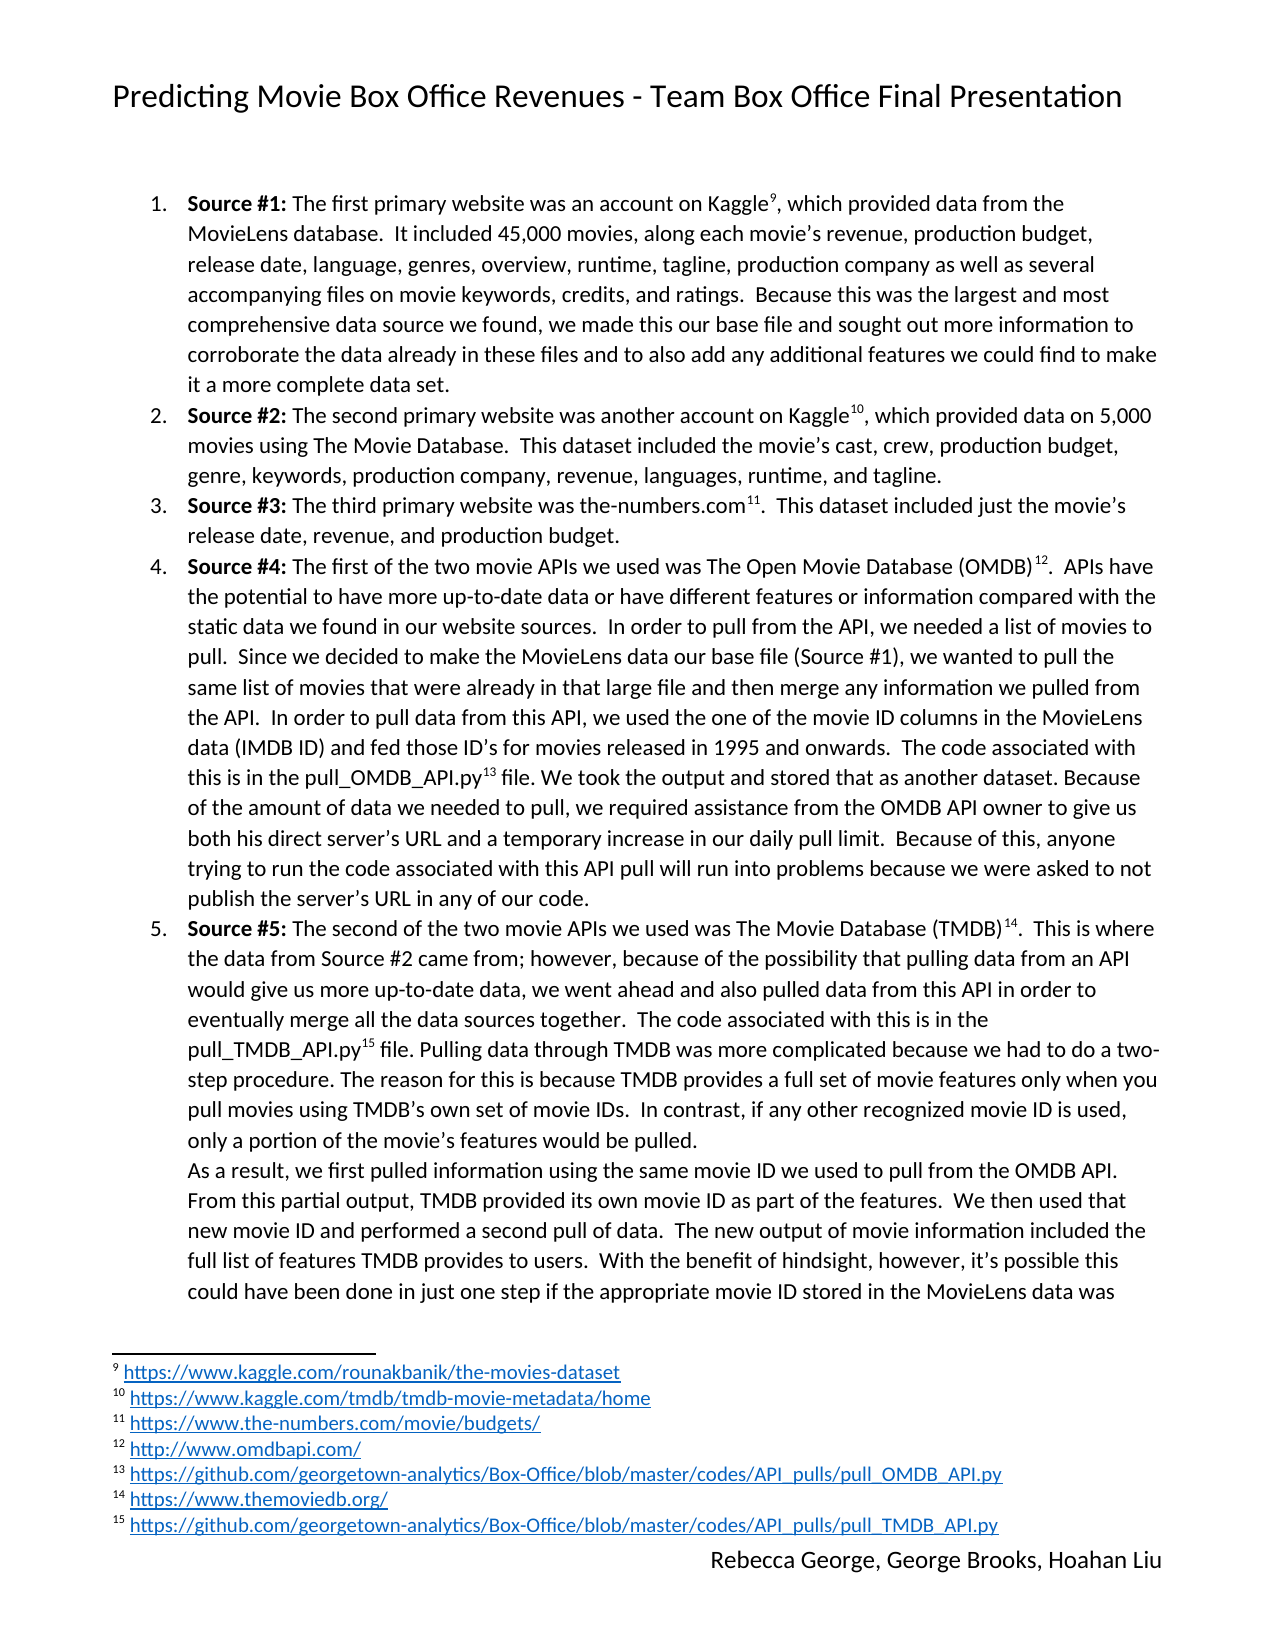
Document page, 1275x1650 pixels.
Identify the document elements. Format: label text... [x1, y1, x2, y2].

list Source #4: The first of the two movie APIs we used was The Open Movie Database (OMDB). APIs have the potential to have more up-to-date data or have different features or information compared with the static data we found in our website sources. In order to pull from the API, we needed a list of movies to pull. Since we decided to make the MovieLens data our base file (Source #1), we wanted to pull the same list of movies that were already in that large file and then merge any information we pulled from the API. In order to pull data from this API, we used the one of the movie ID columns in the MovieLens data (IMDB ID) and fed those ID’s for movies released in 1995 and onwards. The code associated with this is in the pull_OMDB_API.py file. We took the output and stored that as another dataset. Because of the amount of data we needed to pull, we required assistance from the OMDB API owner to give us both his direct server’s URL and a temporary increase in our daily pull limit. Because of this, anyone trying to run the code associated with this API pull will run into problems because we were asked to not publish the server’s URL in any of our code. [150, 552, 1162, 912]
list Source #5: The second of the two movie APIs we used was The Movie Database (TMDB). This is where the data from Source #2 came from; however, because of the possibility that pulling data from an API would give us more up-to-date data, we went ahead and also pulled data from this API in order to eventually merge all the data sources together. The code associated with this is in the pull_TMDB_API.py file. Pulling data through TMDB was more complicated because we had to do a two-step procedure. The reason for this is because TMDB provides a full set of movie features only when you pull movies using TMDB’s own set of movie IDs. In contrast, if any other recognized movie ID is used, only a portion of the movie’s features would be pulled. [150, 914, 1162, 1154]
list Source #2: The second primary website was another account on Kaggle, which provided data on 5,000 movies using The Movie Database. This dataset included the movie’s cast, crew, production budget, genre, keywords, production company, revenue, languages, runtime, and tagline. [150, 401, 1162, 489]
list Source #1: The first primary website was an account on Kaggle, which provided data from the MovieLens database. It included 45,000 movies, along each movie’s revenue, production budget, release date, language, genres, overview, runtime, tagline, production company as well as several accompanying files on movie keywords, credits, and ratings. Because this was the largest and most comprehensive data source we found, we made this our base file and sought out more information to corroborate the data already in these files and to also add any additional features we could find to make it a more complete data set. [150, 189, 1162, 398]
list Source #3: The third primary website was the-numbers.com. This dataset included just the movie’s release date, revenue, and production budget. [150, 491, 1162, 549]
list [187, 1156, 1162, 1305]
